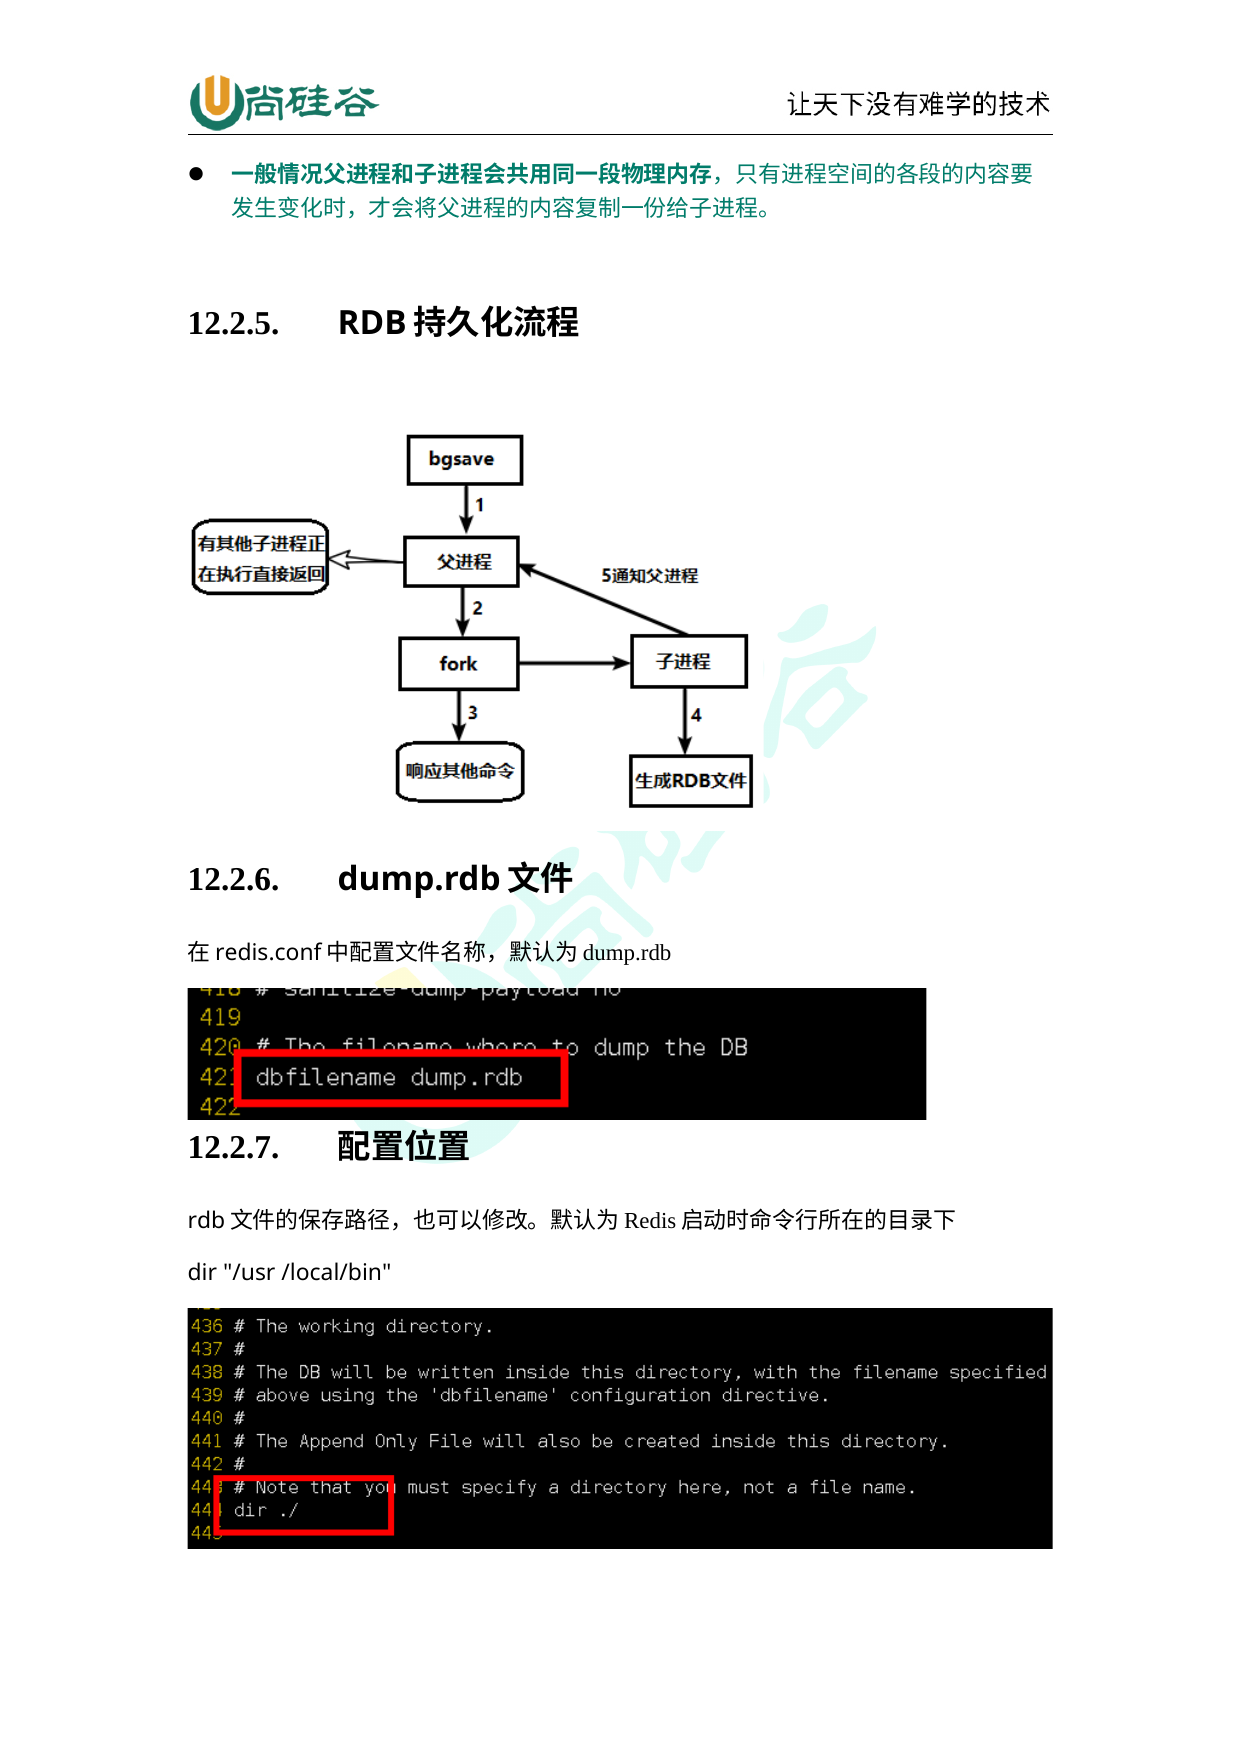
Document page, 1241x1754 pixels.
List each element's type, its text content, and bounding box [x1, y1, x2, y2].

picture [187, 988, 927, 1120]
list 配置位置 [187, 1119, 1053, 1168]
picture [187, 430, 764, 831]
list dump.rdb文件 [187, 851, 1053, 900]
picture [187, 1308, 1053, 1549]
text dir "/usr /local/bin" [187, 1256, 1053, 1287]
picture [187, 73, 1053, 132]
text rdb文件的保存路径，也可以修改。默认为Redis启动时命令行所在的目录下 [187, 1202, 1053, 1235]
list 一般情况父进程和子进程会共用同一段物理内存，只有进程空间的各段的内容要发生变化时，才会将父进程的内容复制一份给子进程。 [187, 156, 1053, 223]
text 在redis.conf中配置文件名称，默认为dump.rdb [187, 934, 1053, 968]
list RDB持久化流程 [187, 296, 1053, 344]
